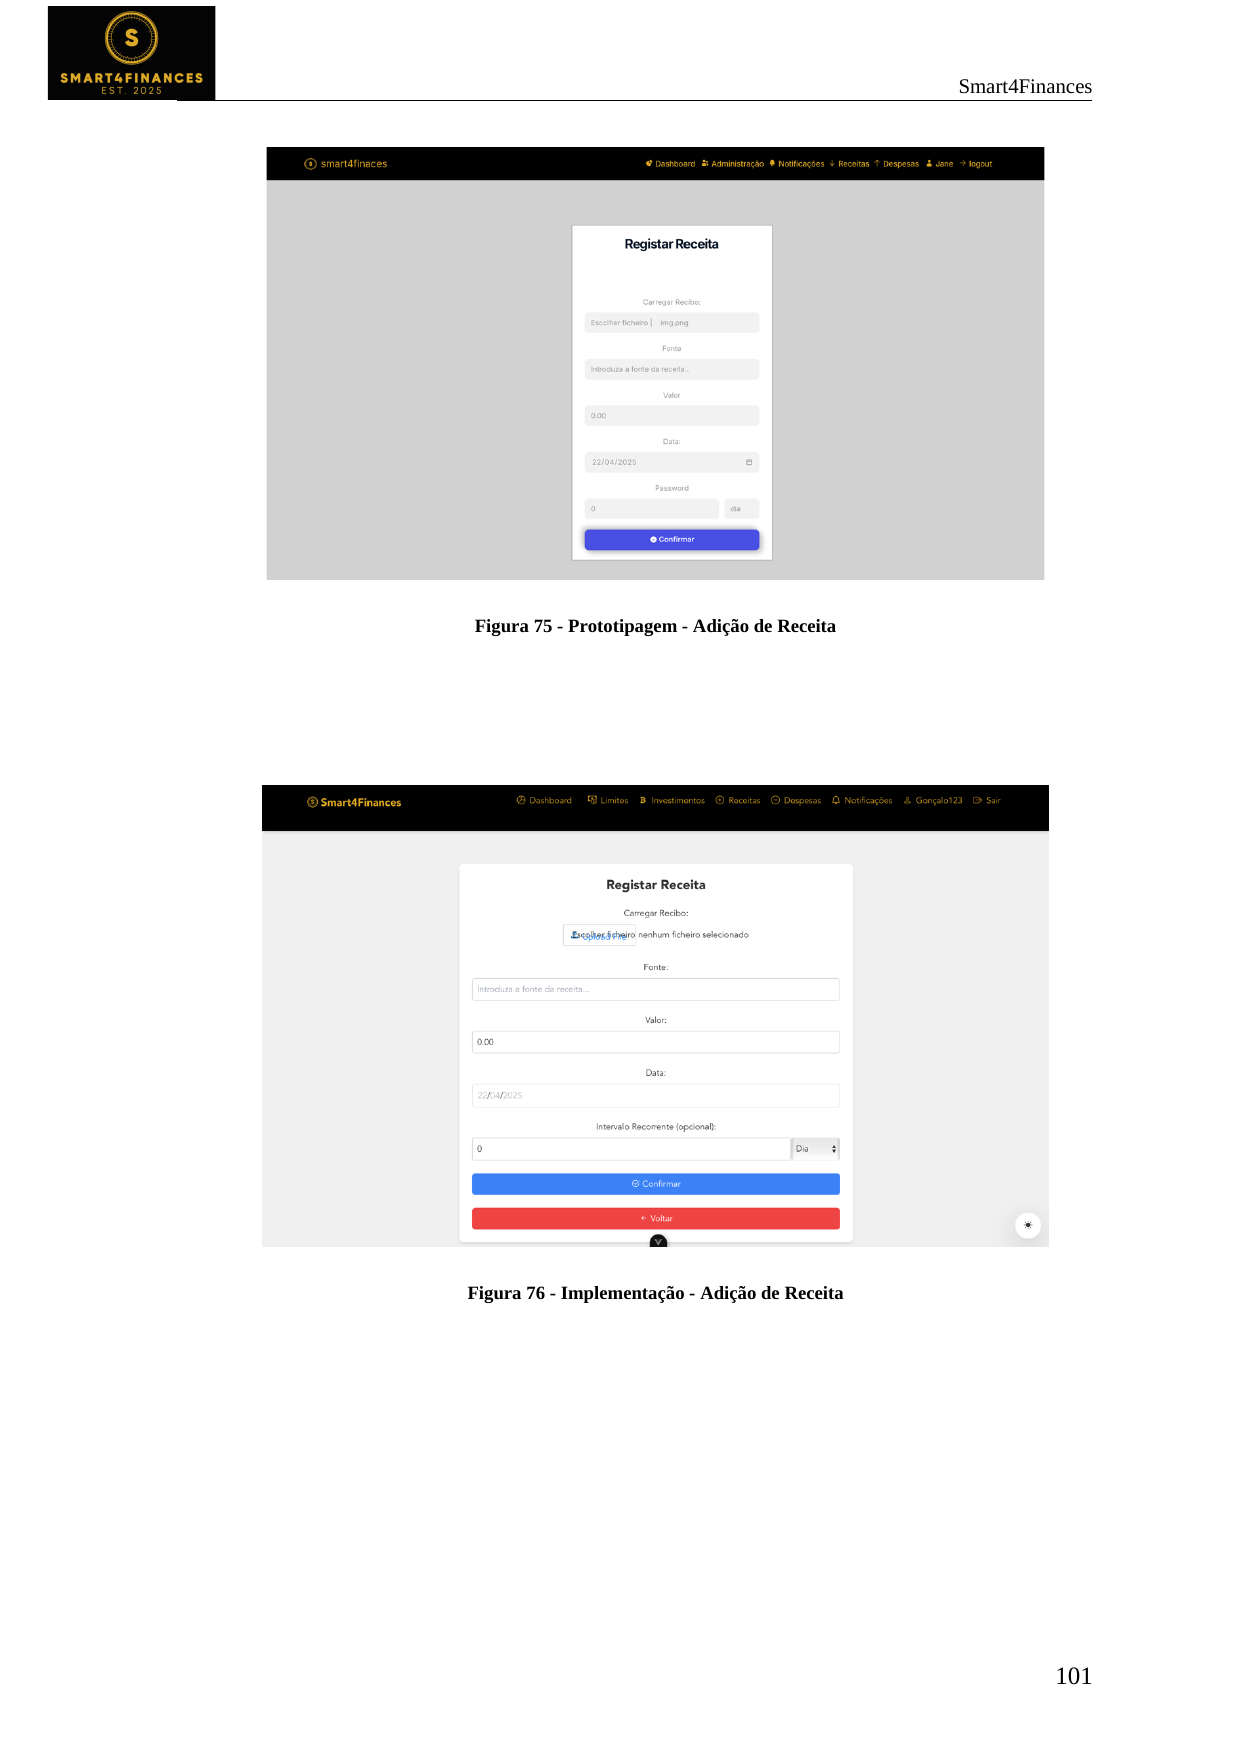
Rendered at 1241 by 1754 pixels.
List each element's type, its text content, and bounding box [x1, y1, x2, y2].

picture [266, 147, 1045, 580]
picture [47, 6, 216, 100]
picture [262, 785, 1049, 1247]
